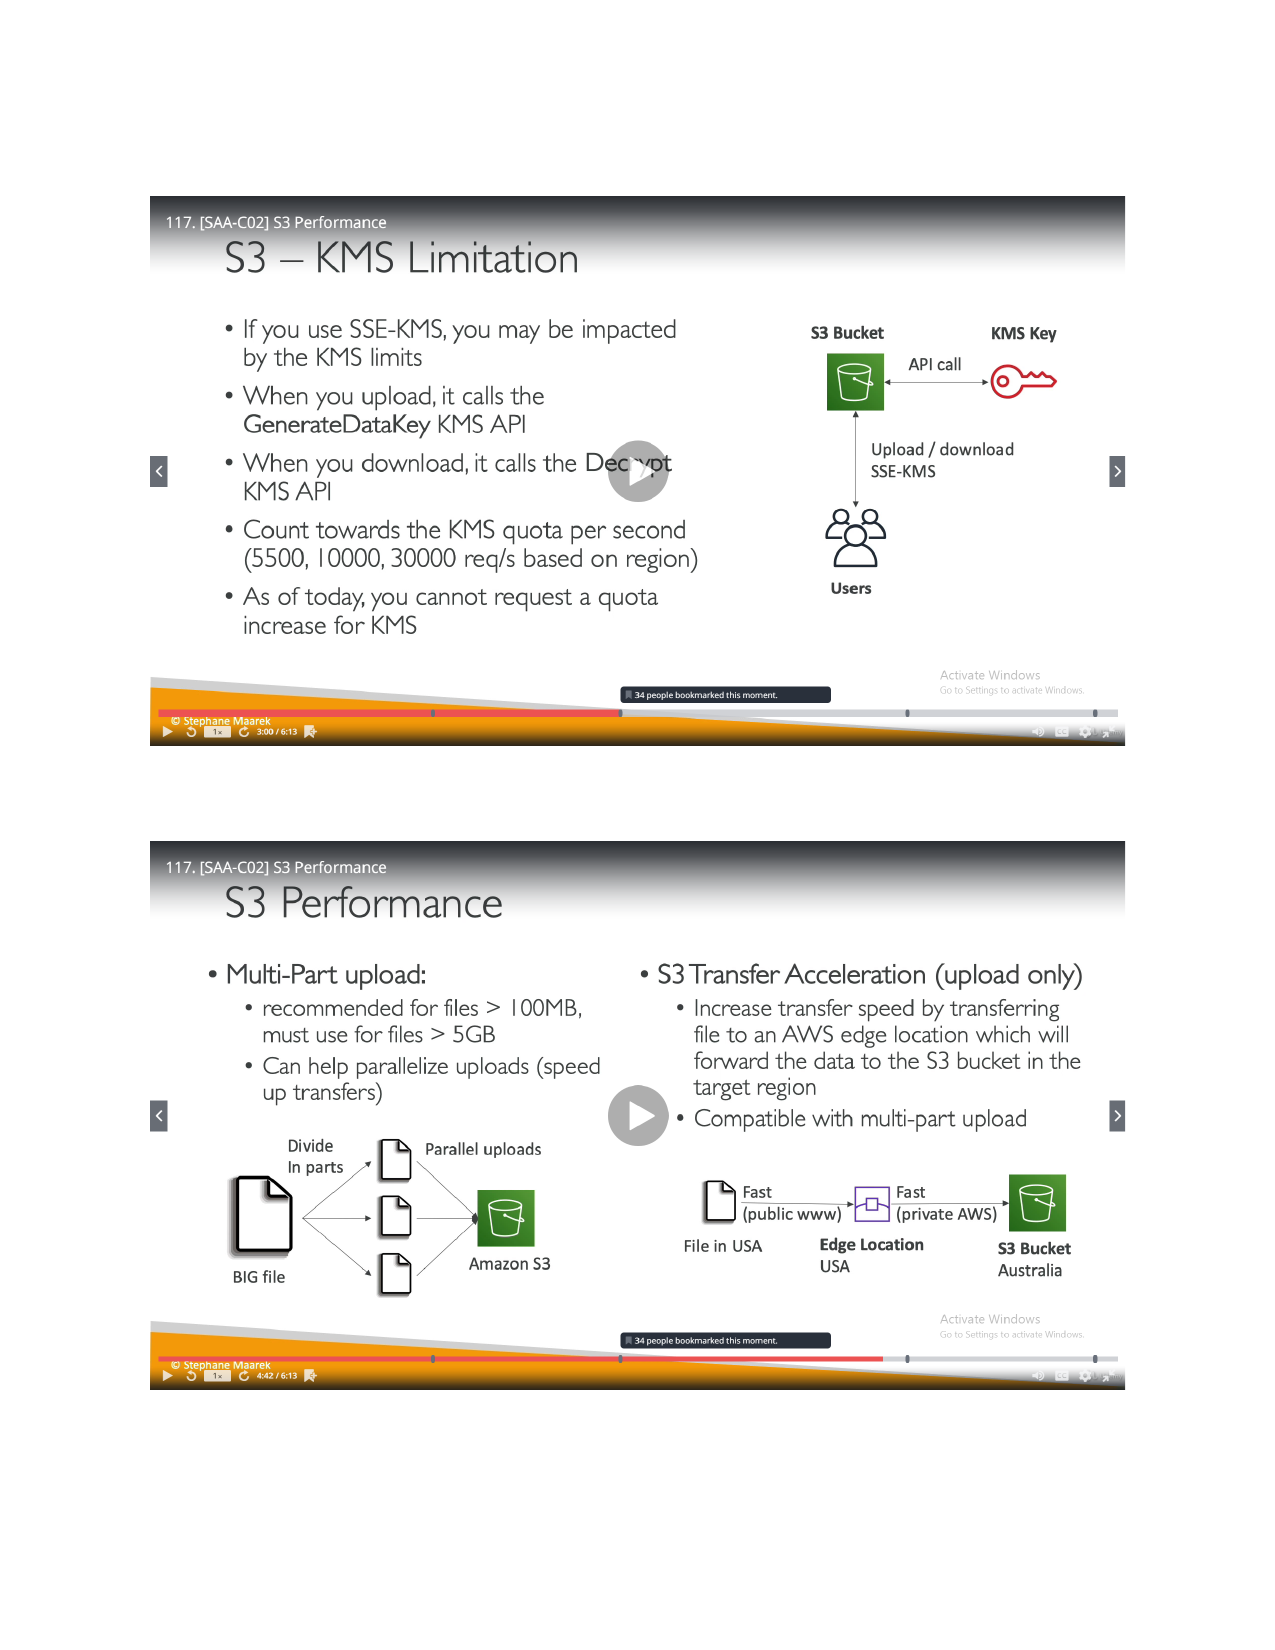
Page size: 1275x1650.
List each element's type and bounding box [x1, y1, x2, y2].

picture [150, 196, 1125, 746]
picture [150, 841, 1125, 1390]
